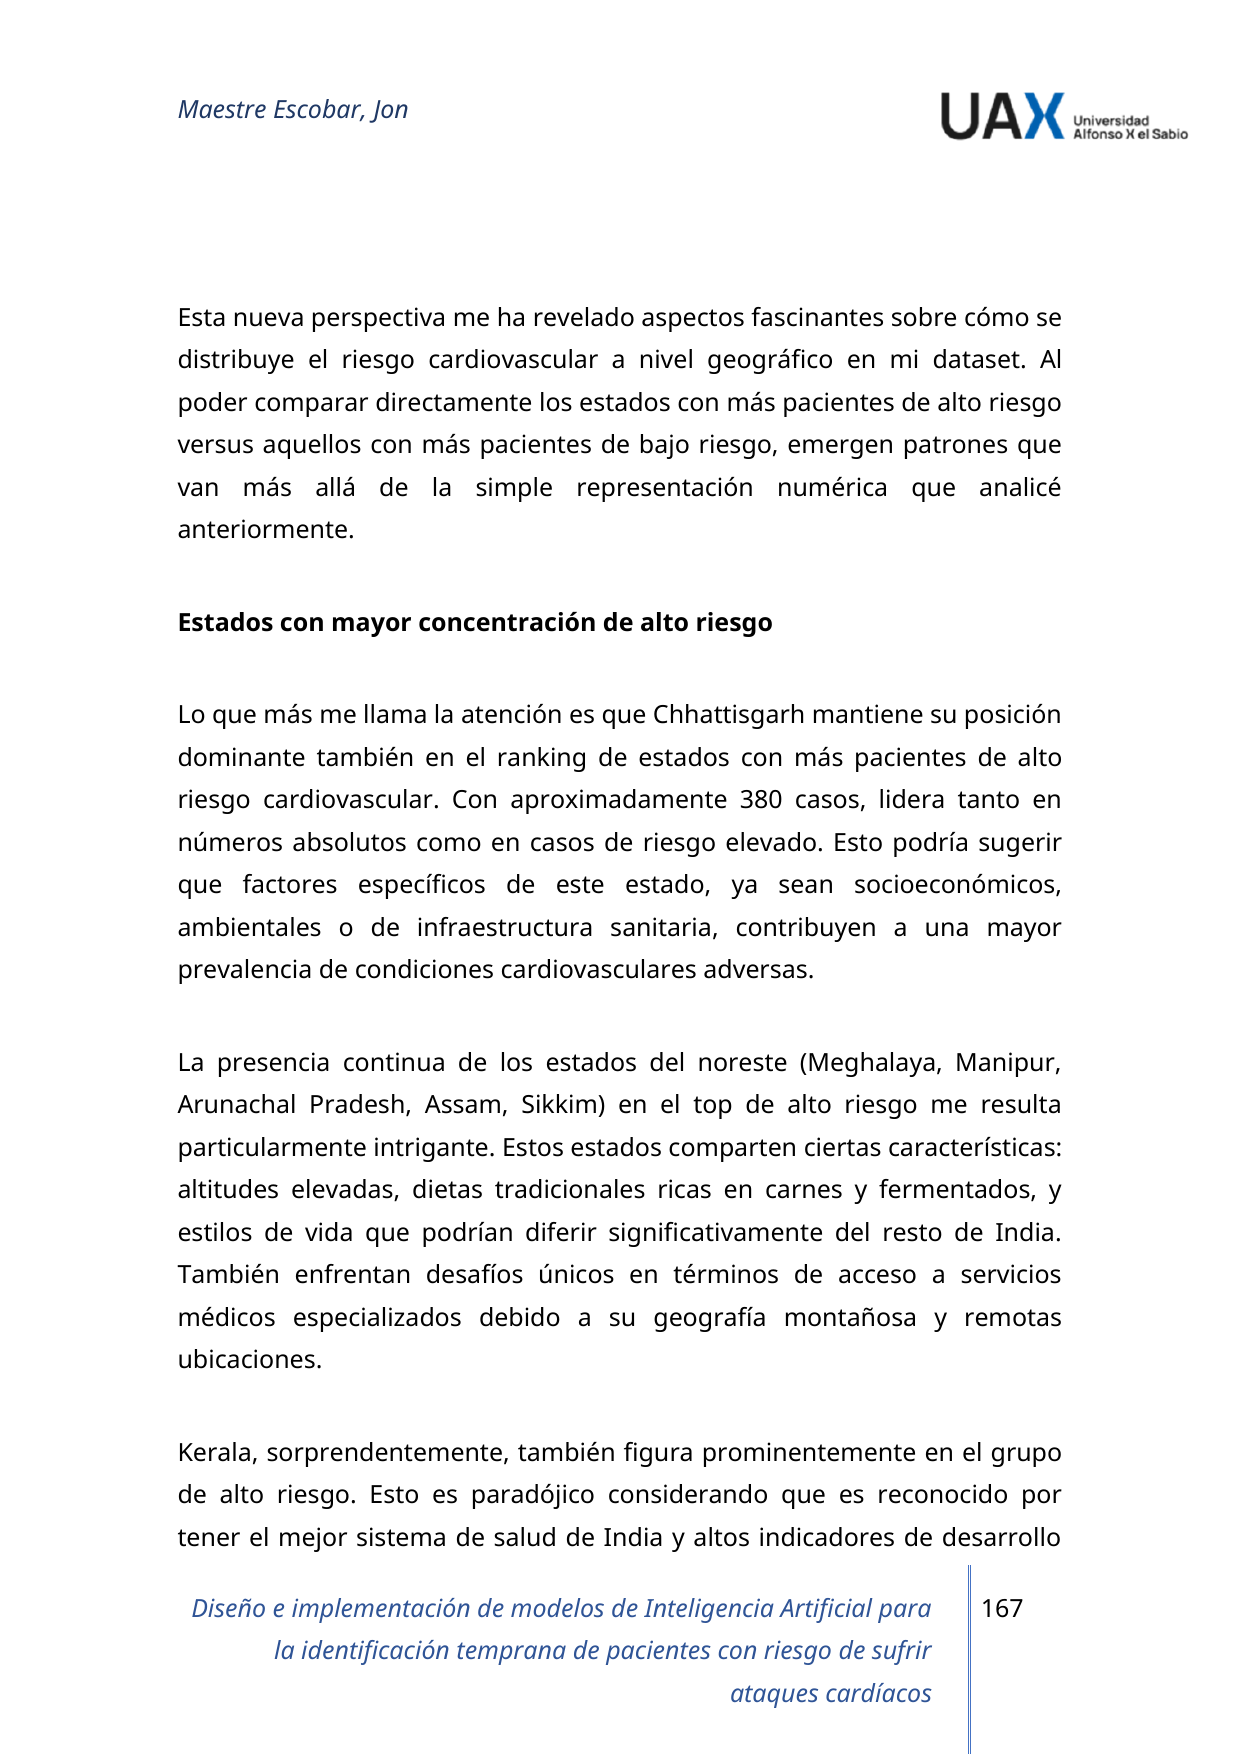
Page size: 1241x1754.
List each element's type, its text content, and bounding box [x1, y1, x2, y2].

text Estados con mayor concentración de alto riesgo [177, 604, 1063, 638]
text La presencia continua de los estados del noreste (Meghalaya, Manipur, Arunachal Pradesh, Assam, Sikkim) en el top de alto riesgo me resulta particularmente intrigante. Estos estados comparten ciertas características: altitudes elevadas, dietas tradicionales ricas en carnes y fermentados, y estilos de vida que podrían diferir significativamente del resto de India. También enfrentan desafíos únicos en términos de acceso a servicios médicos especializados debido a su geografía montañosa y remotas ubicaciones. [177, 1044, 1063, 1376]
text Esta nueva perspectiva me ha revelado aspectos fascinantes sobre cómo se distribuye el riesgo cardiovascular a nivel geográfico en mi dataset. Al poder comparar directamente los estados con más pacientes de alto riesgo versus aquellos con más pacientes de bajo riesgo, emergen patrones que van más allá de la simple representación numérica que analicé anteriormente. [177, 299, 1063, 546]
text Lo que más me llama la atención es que Chhattisgarh mantiene su posición dominante también en el ranking de estados con más pacientes de alto riesgo cardiovascular. Con aproximadamente 380 casos, lidera tanto en números absolutos como en casos de riesgo elevado. Esto podría sugerir que factores específicos de este estado, ya sean socioeconómicos, ambientales o de infraestructura sanitaria, contribuyen a una mayor prevalencia de condiciones cardiovasculares adversas. [177, 697, 1063, 986]
picture [940, 89, 1192, 144]
